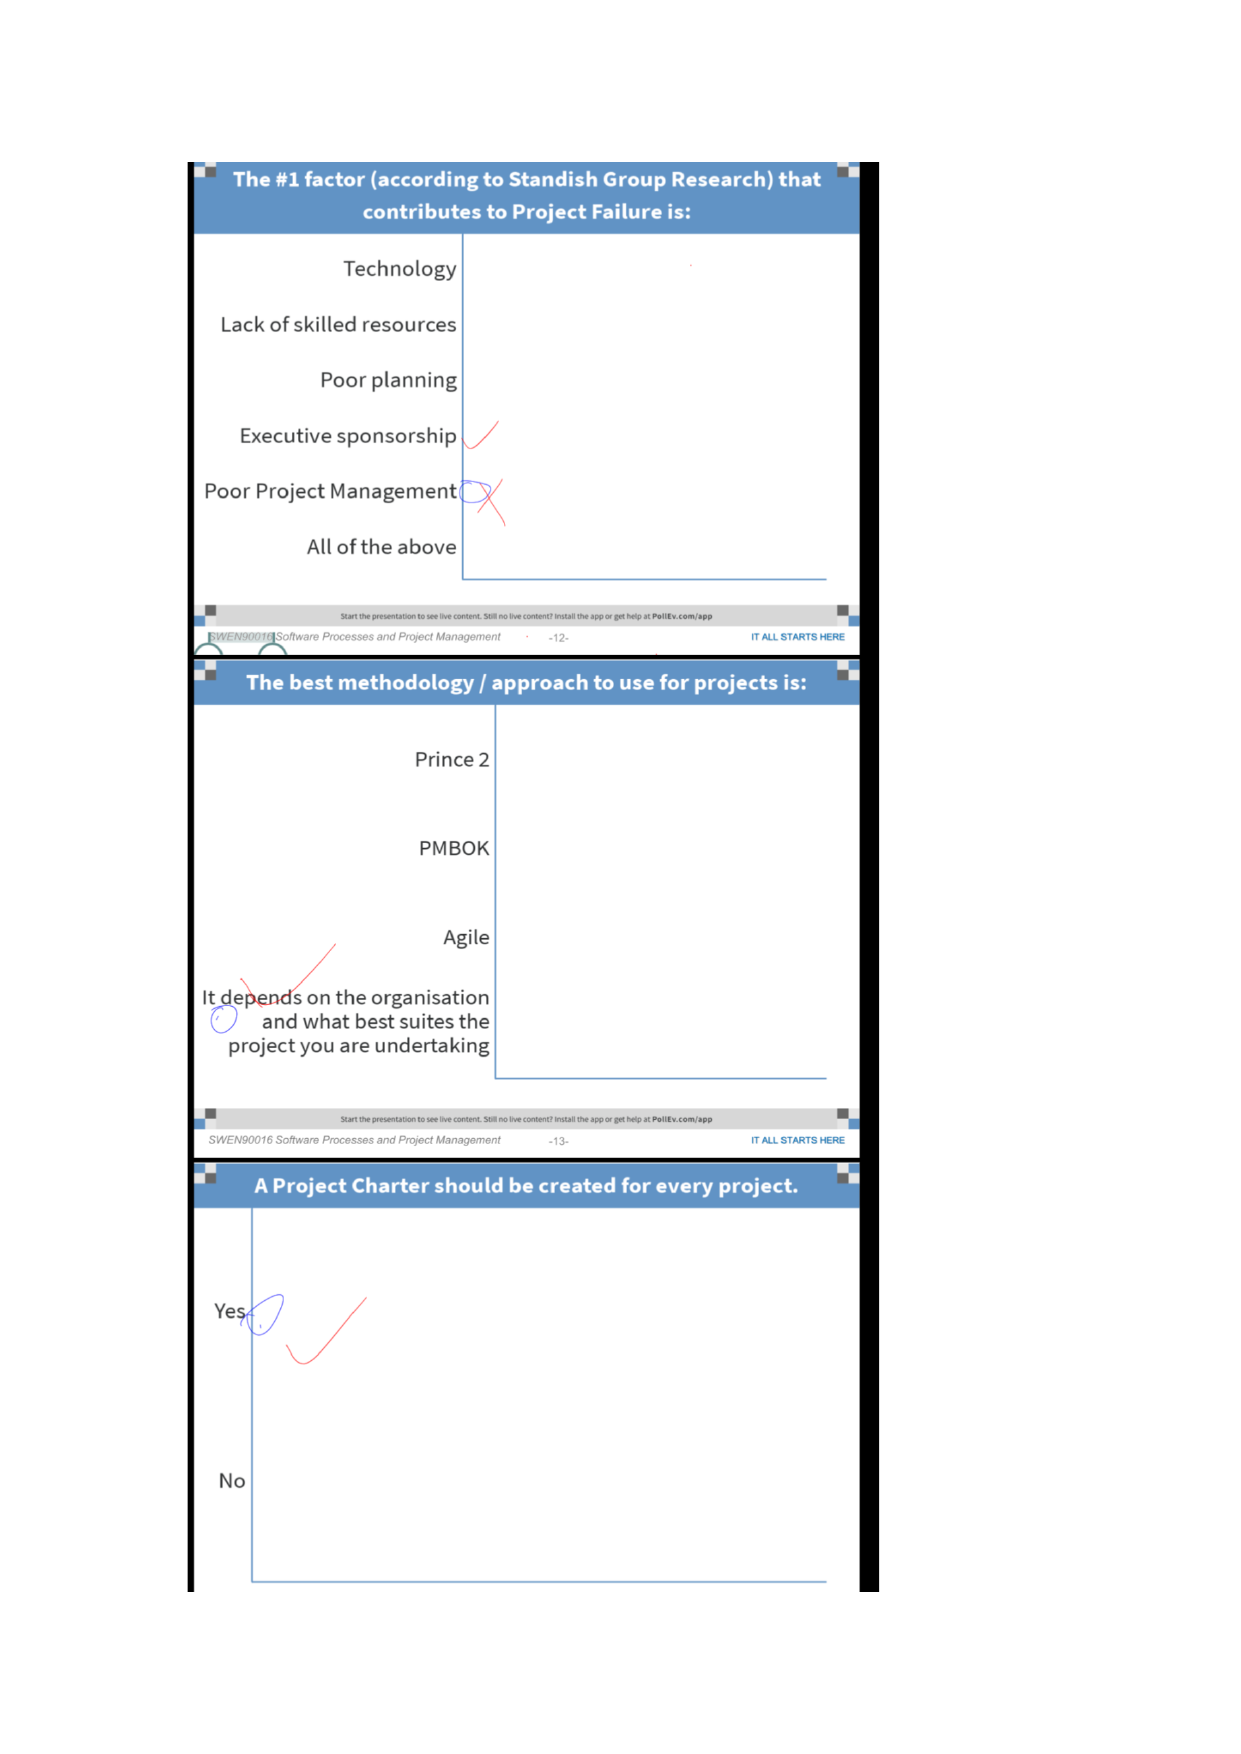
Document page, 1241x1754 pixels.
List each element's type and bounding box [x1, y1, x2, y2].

picture [187, 162, 880, 1592]
